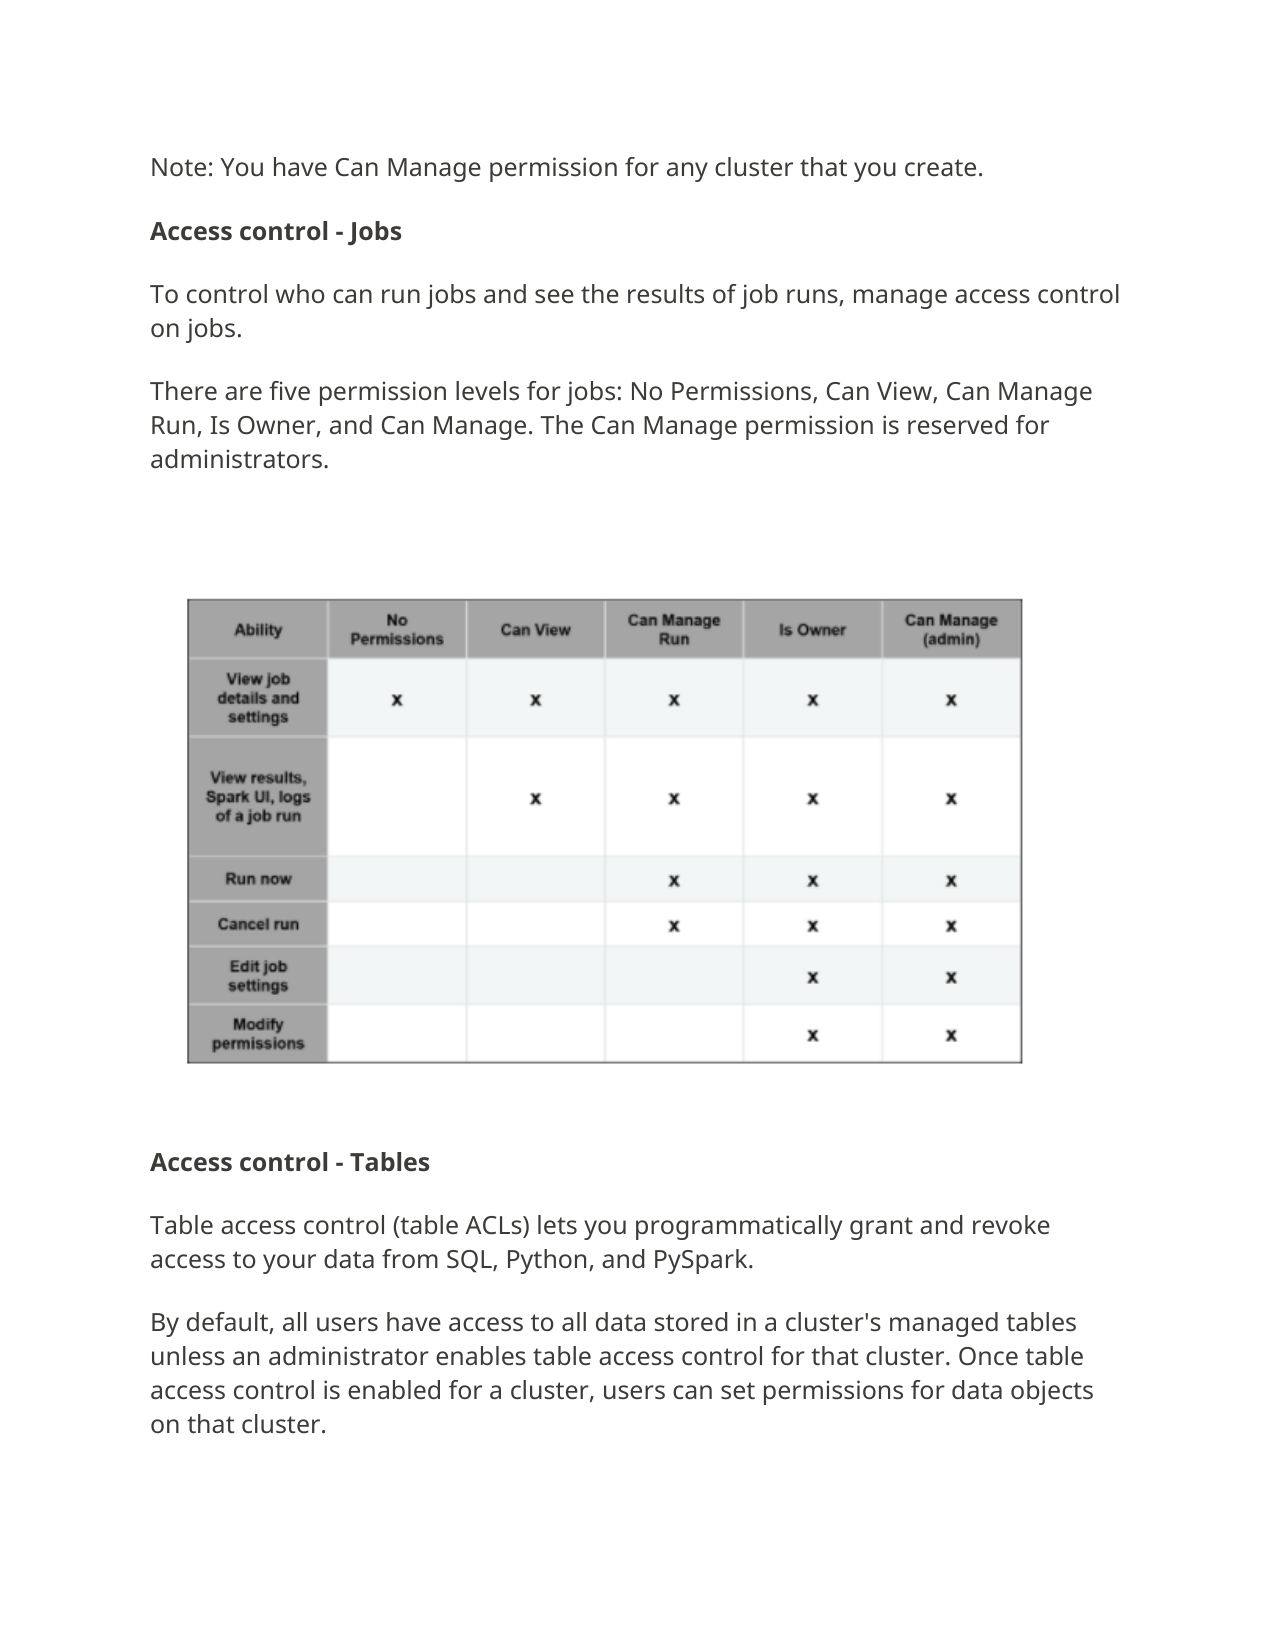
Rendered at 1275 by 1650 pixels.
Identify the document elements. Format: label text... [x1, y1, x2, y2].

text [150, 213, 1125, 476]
picture [150, 568, 1043, 1081]
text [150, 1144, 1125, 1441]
text Note: You have Can Manage permission for any cluster that you create. [150, 150, 1125, 184]
